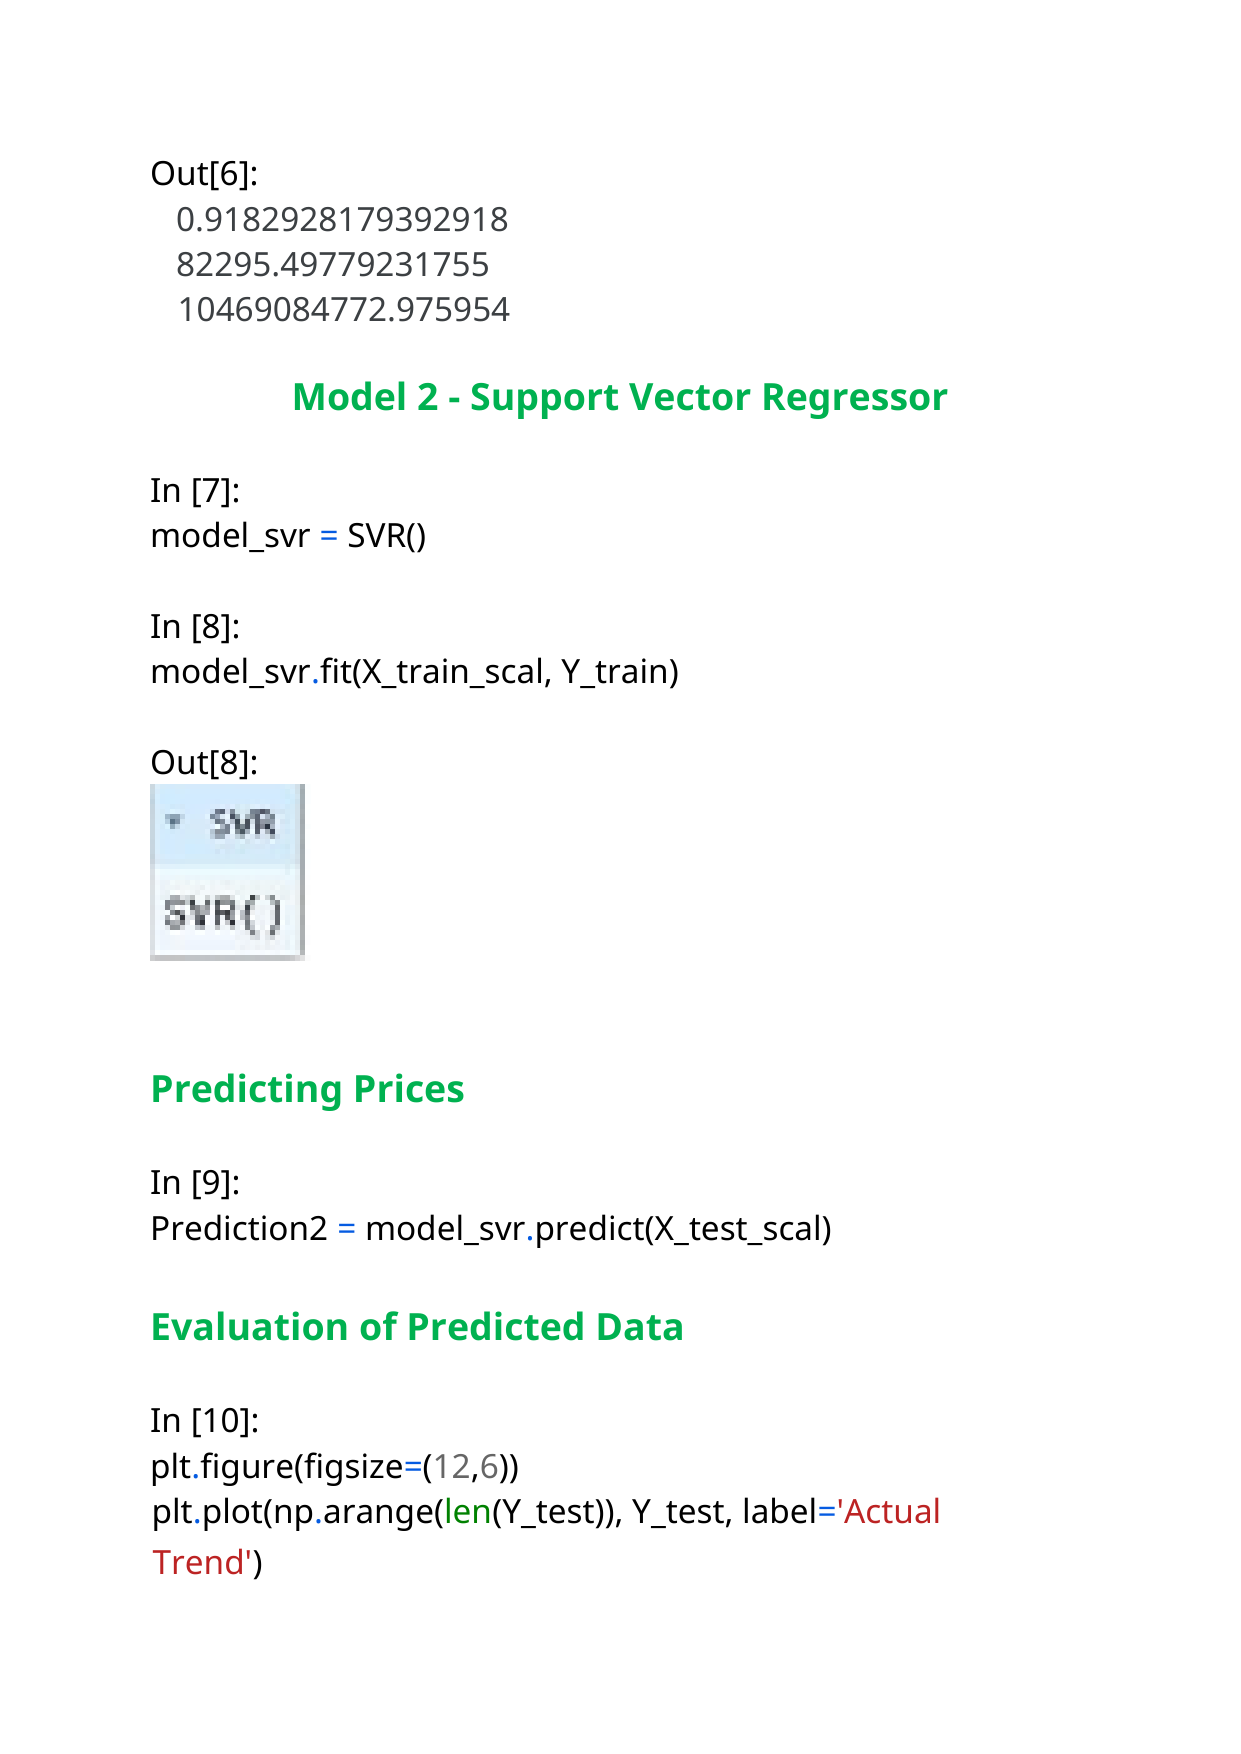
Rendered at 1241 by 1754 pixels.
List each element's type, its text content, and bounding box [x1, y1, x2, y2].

text 10469084772.975954 [151, 286, 974, 332]
text Model 2 - Support Vector Regressor [150, 370, 1090, 421]
text 0.9182928179392918 [150, 195, 1090, 241]
text In [9]: [150, 1159, 1090, 1204]
text model_svr.fit(X_train_scal, Y_train) [150, 648, 1090, 694]
text Evaluation of Predicted Data [150, 1301, 1090, 1352]
text plt.figure(figsize=(12,6)) [150, 1443, 1090, 1488]
text model_svr = SVR() [150, 512, 1090, 557]
text In [8]: [150, 603, 1090, 648]
text Prediction2 = model_svr.predict(X_test_scal) [150, 1204, 1090, 1250]
text Out[8]: [150, 739, 1090, 784]
text Out[6]: [150, 150, 1090, 195]
text 82295.49779231755 [150, 241, 1090, 286]
text In [10]: [150, 1397, 1090, 1443]
text In [7]: [150, 467, 1090, 512]
picture [150, 784, 311, 961]
text plt.plot(np.arange(len(Y_test)), Y_test, label='Actual Trend') [151, 1488, 974, 1584]
text Predicting Prices [150, 1062, 1090, 1113]
